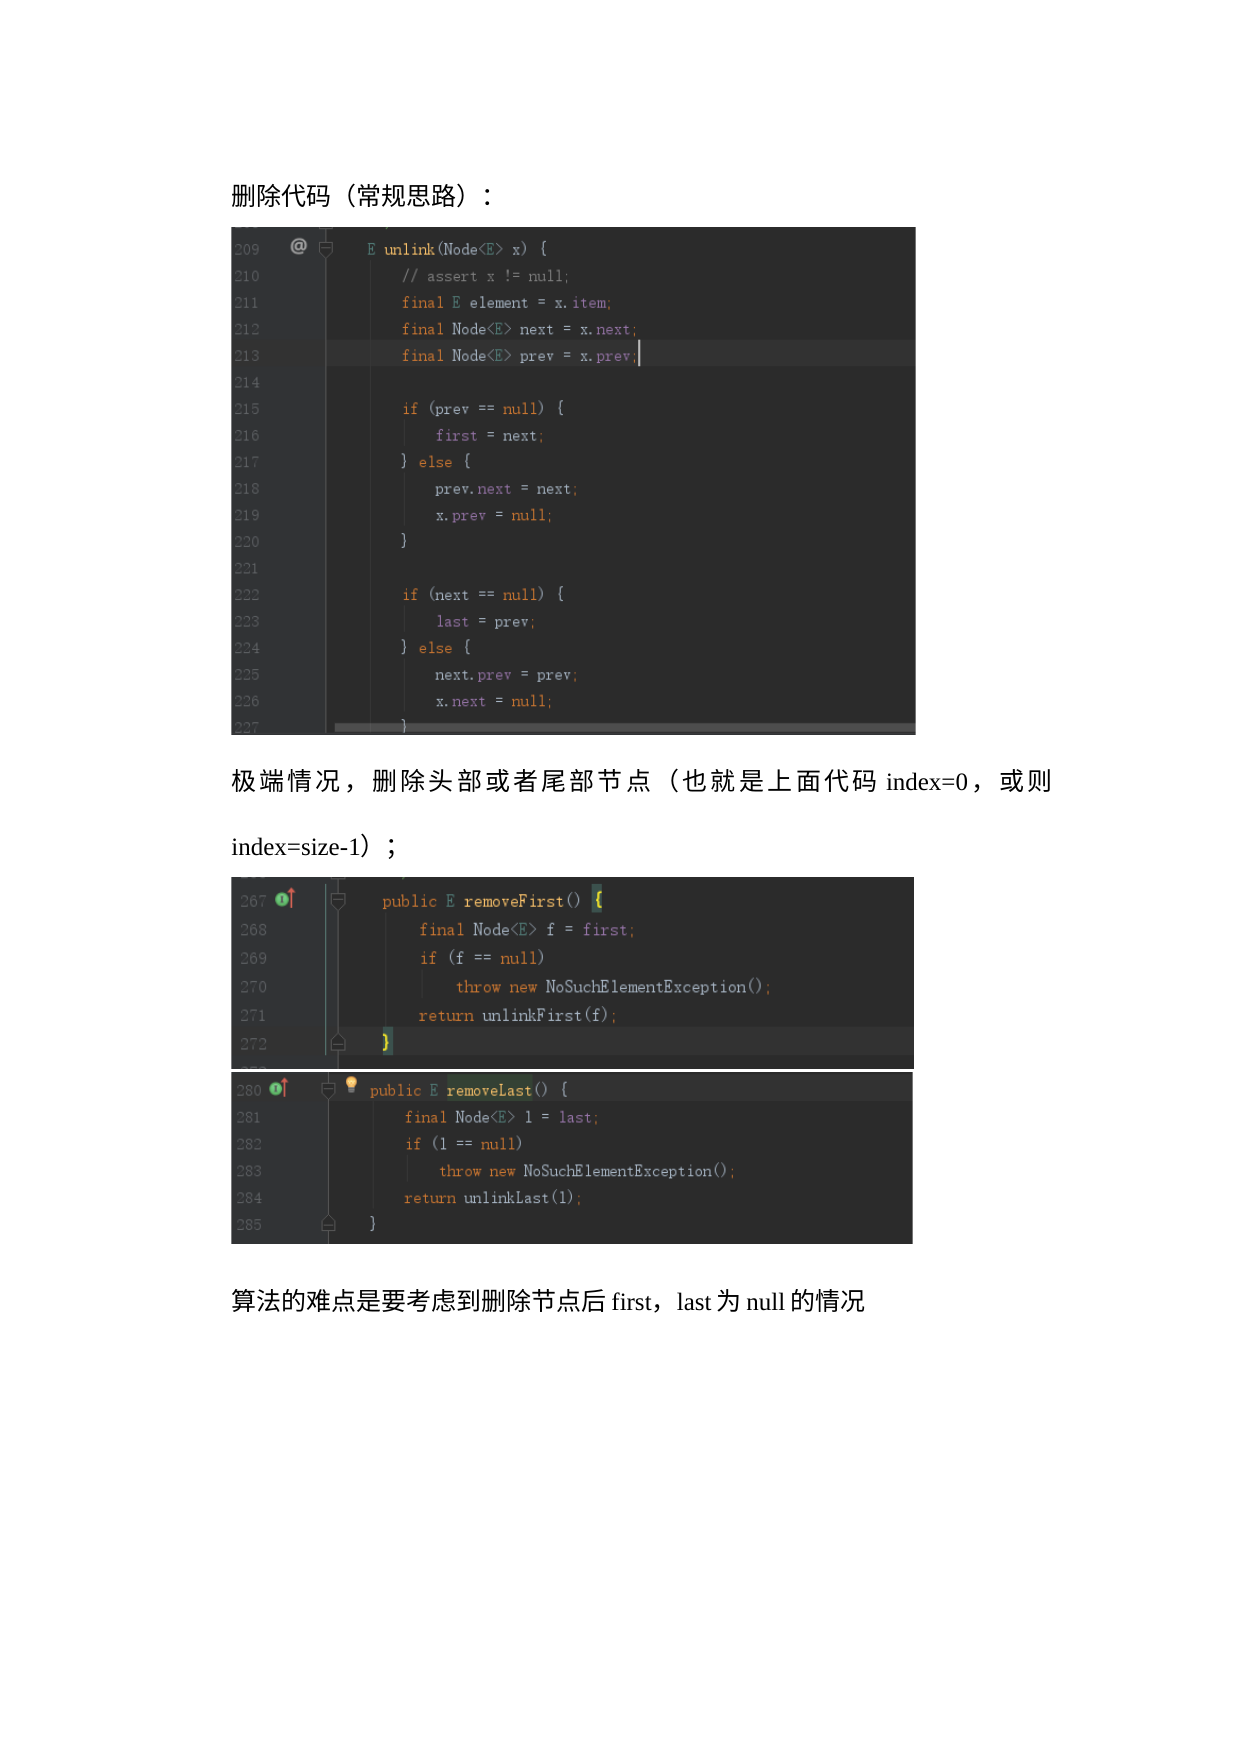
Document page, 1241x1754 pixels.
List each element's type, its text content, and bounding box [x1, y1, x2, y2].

picture [231, 1072, 913, 1244]
list 极端情况，删除头部或者尾部节点（也就是上面代码index=0，或则index=size-1）； [231, 747, 1053, 877]
list 算法的难点是要考虑到删除节点后first，last为null的情况 [231, 1267, 1053, 1332]
picture [231, 877, 914, 1069]
picture [231, 227, 916, 735]
list 删除代码（常规思路）： [231, 162, 1053, 227]
